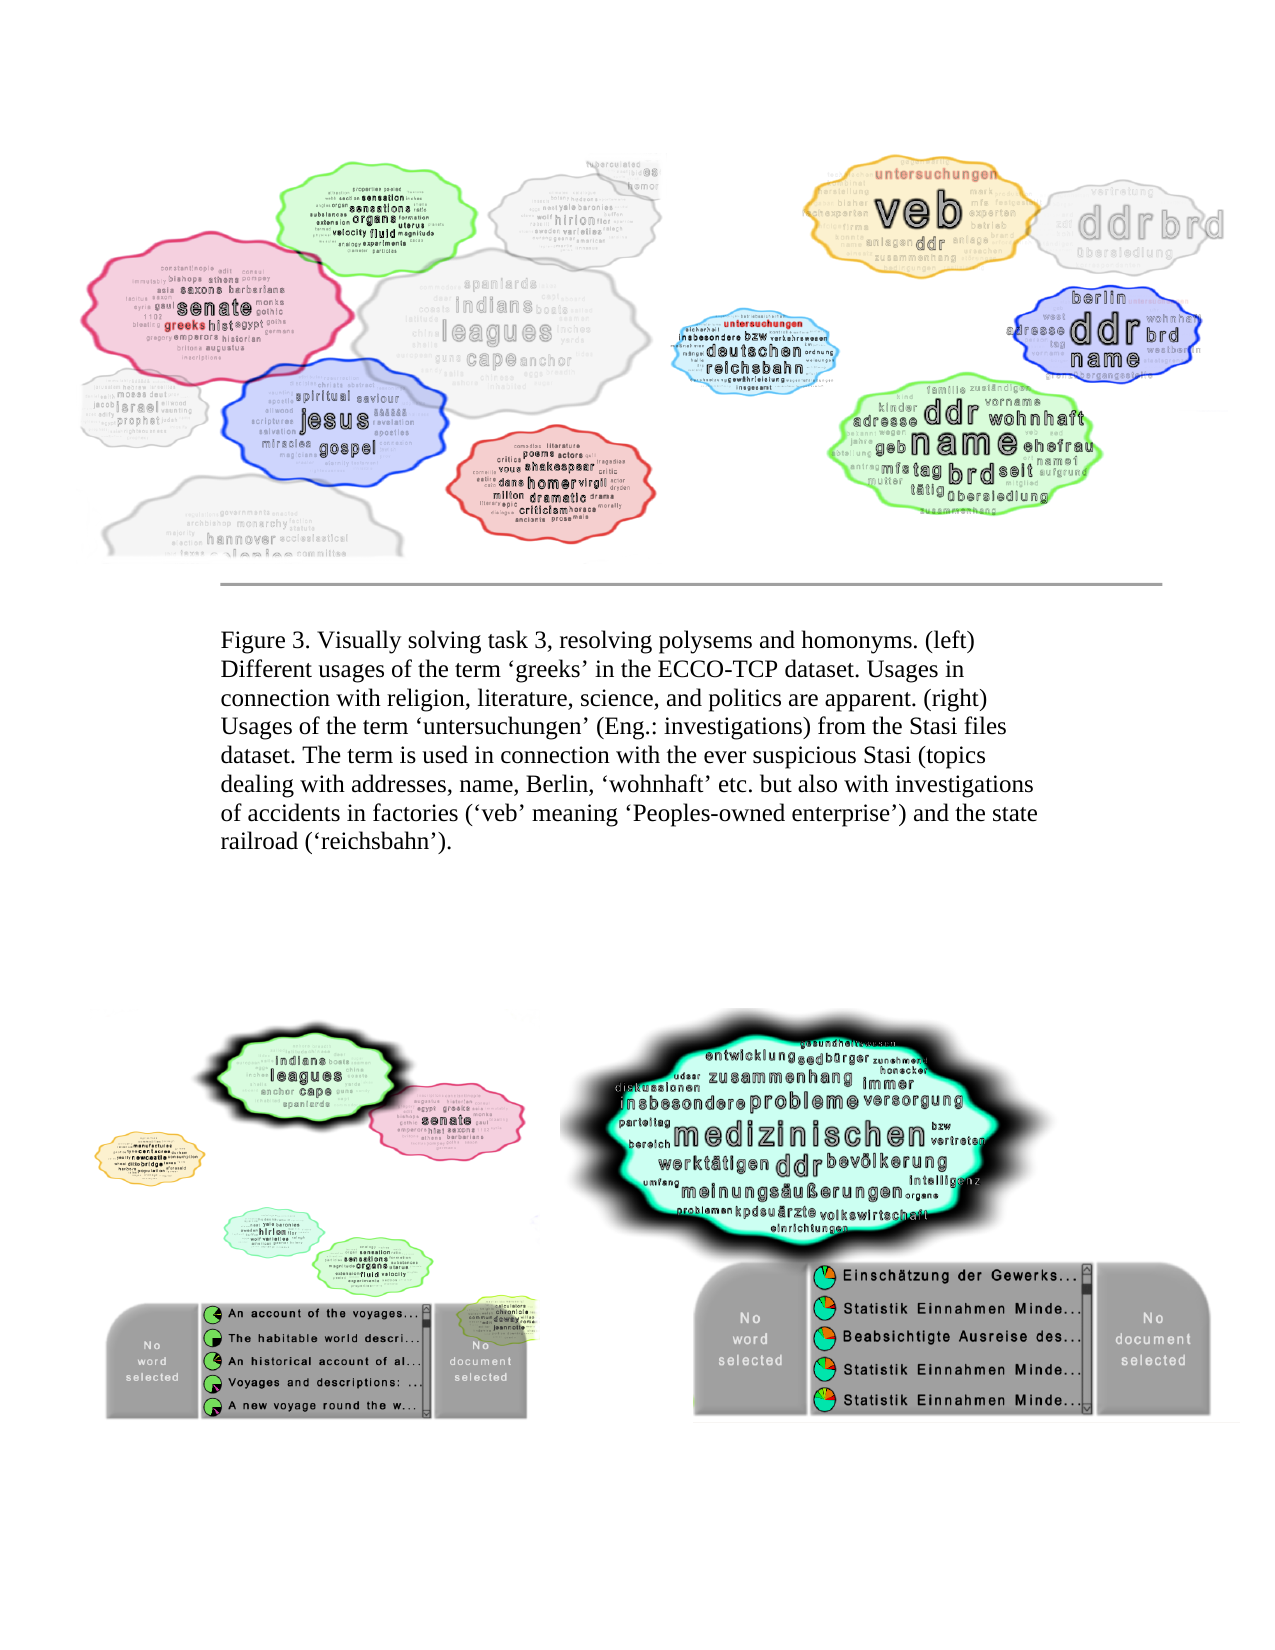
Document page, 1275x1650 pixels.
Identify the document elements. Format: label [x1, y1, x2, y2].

picture [560, 1008, 1240, 1423]
picture [90, 1009, 540, 1423]
picture [76, 149, 1228, 564]
